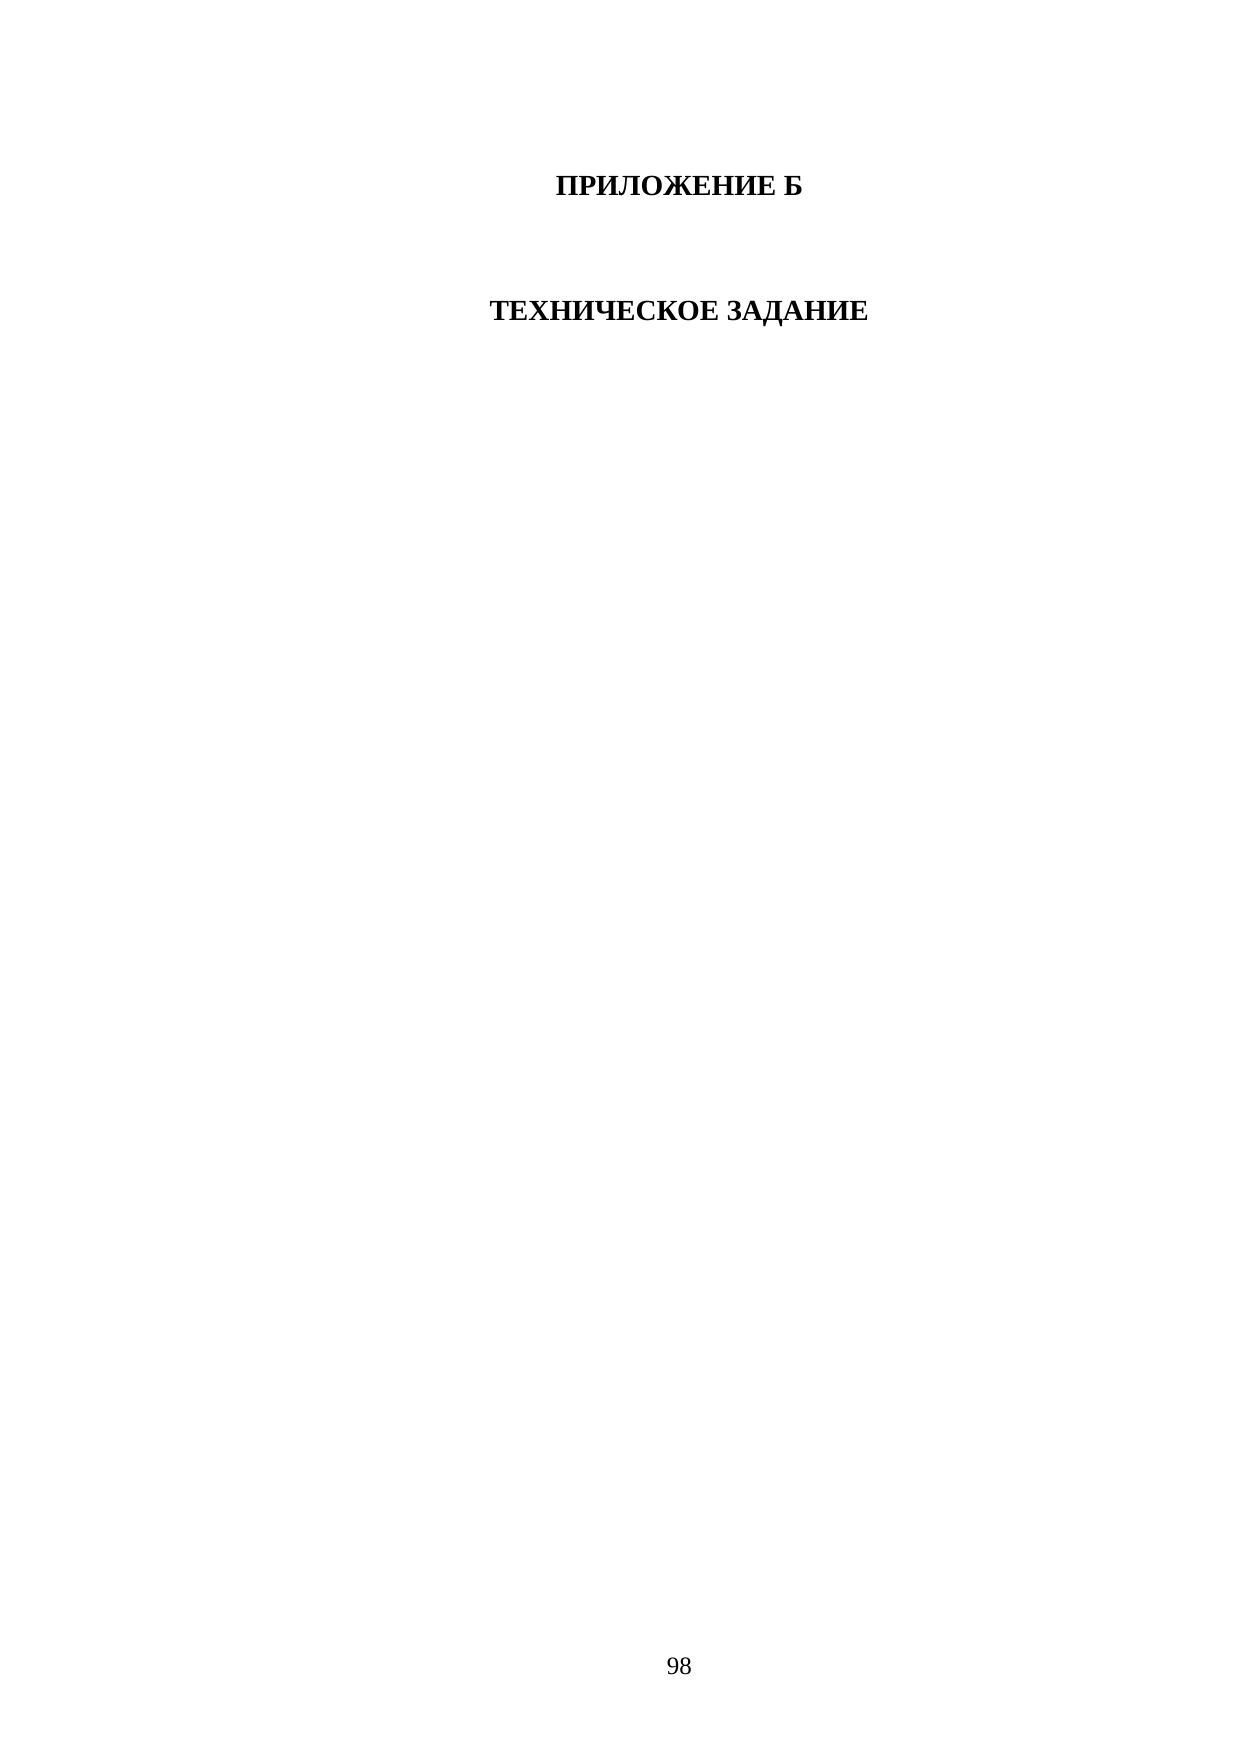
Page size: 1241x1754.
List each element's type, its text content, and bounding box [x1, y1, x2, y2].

subtitle ПРИЛОЖЕНИЕ Б [177, 168, 1181, 202]
text ТЕХНИЧЕСКОЕ ЗАДАНИЕ [177, 293, 1181, 327]
